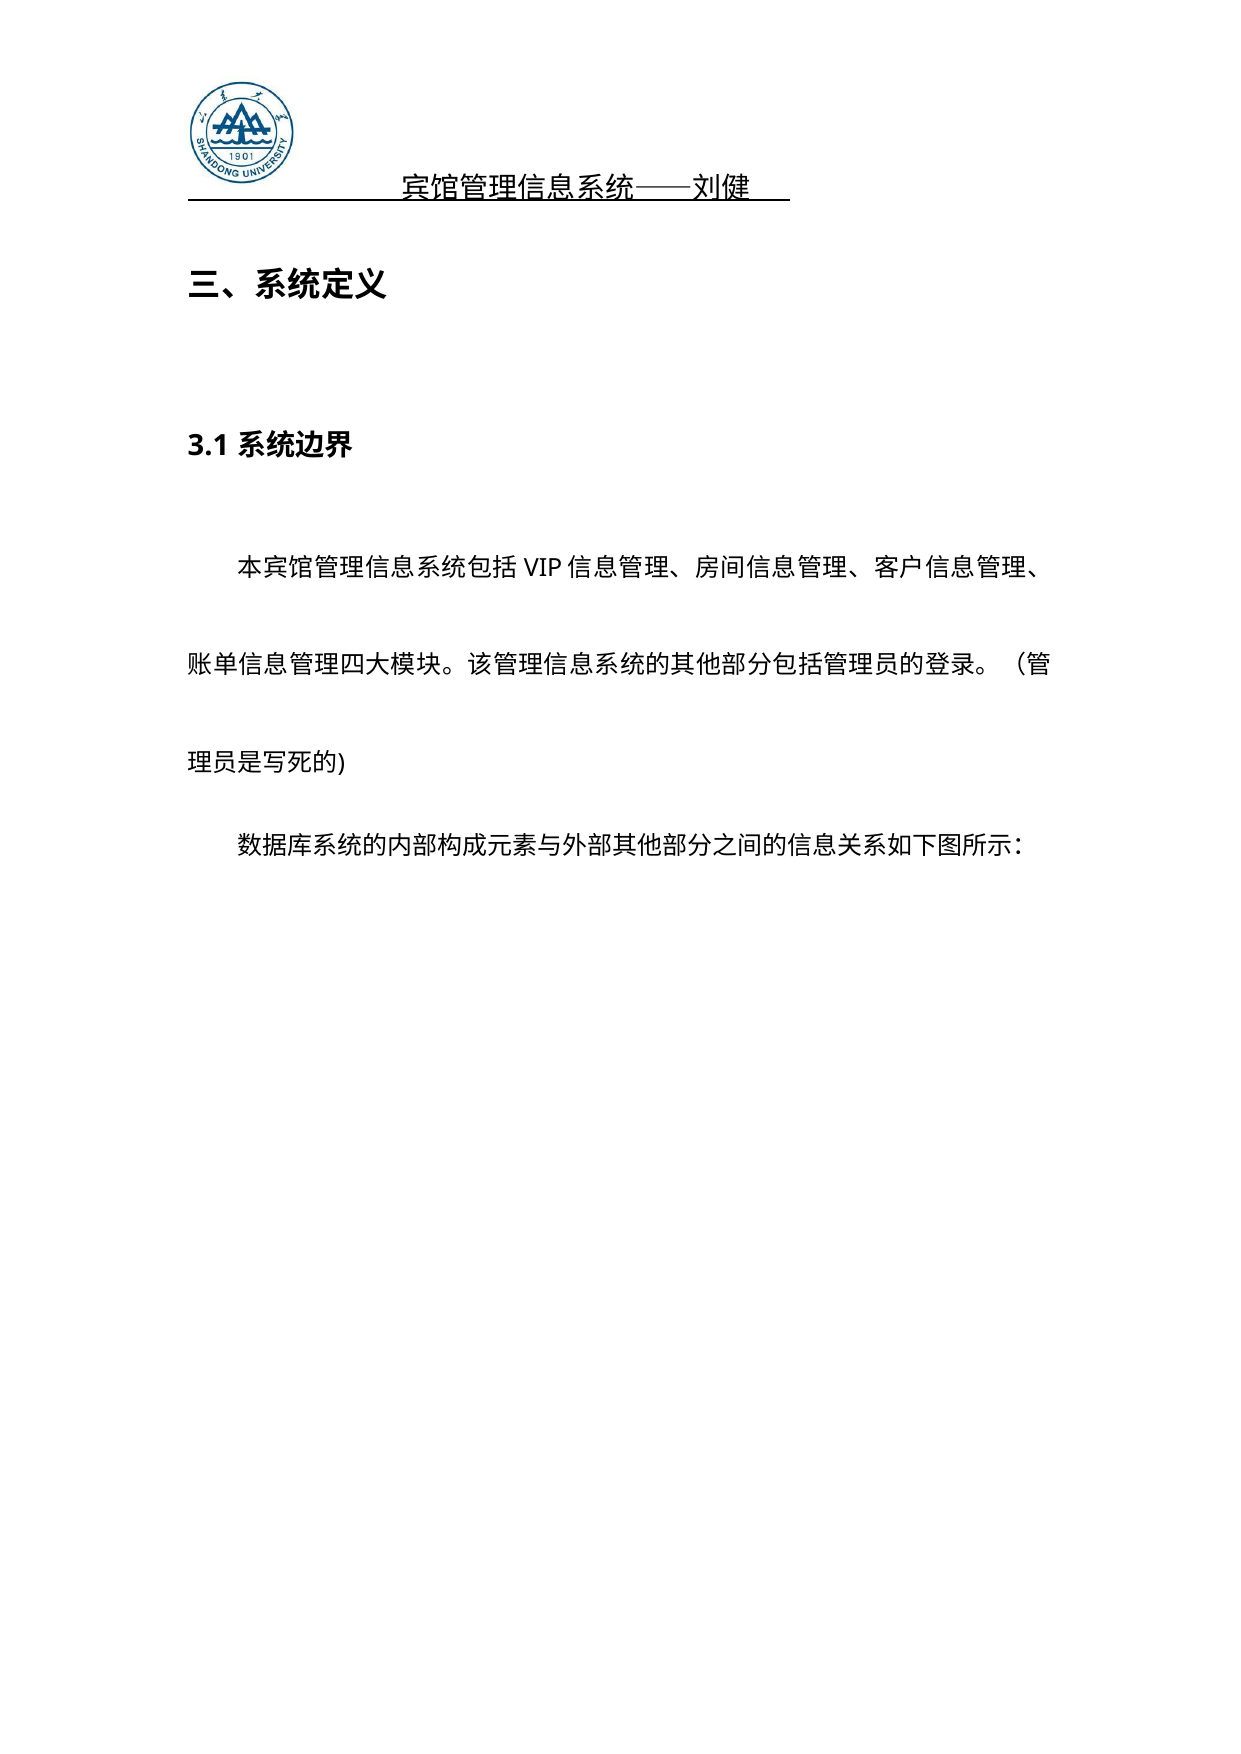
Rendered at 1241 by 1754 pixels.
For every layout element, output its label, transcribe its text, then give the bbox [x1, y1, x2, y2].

text 本宾馆管理信息系统包括VIP信息管理、房间信息管理、客户信息管理、账单信息管理四大模块。该管理信息系统的其他部分包括管理员的登录。（管理员是写死的) [187, 533, 1053, 793]
picture [183, 76, 300, 189]
subtitle 三、系统定义 [187, 250, 1053, 315]
text 数据库系统的内部构成元素与外部其他部分之间的信息关系如下图所示： [187, 811, 1053, 876]
subtitle 3.1 系统边界 [187, 410, 1053, 475]
